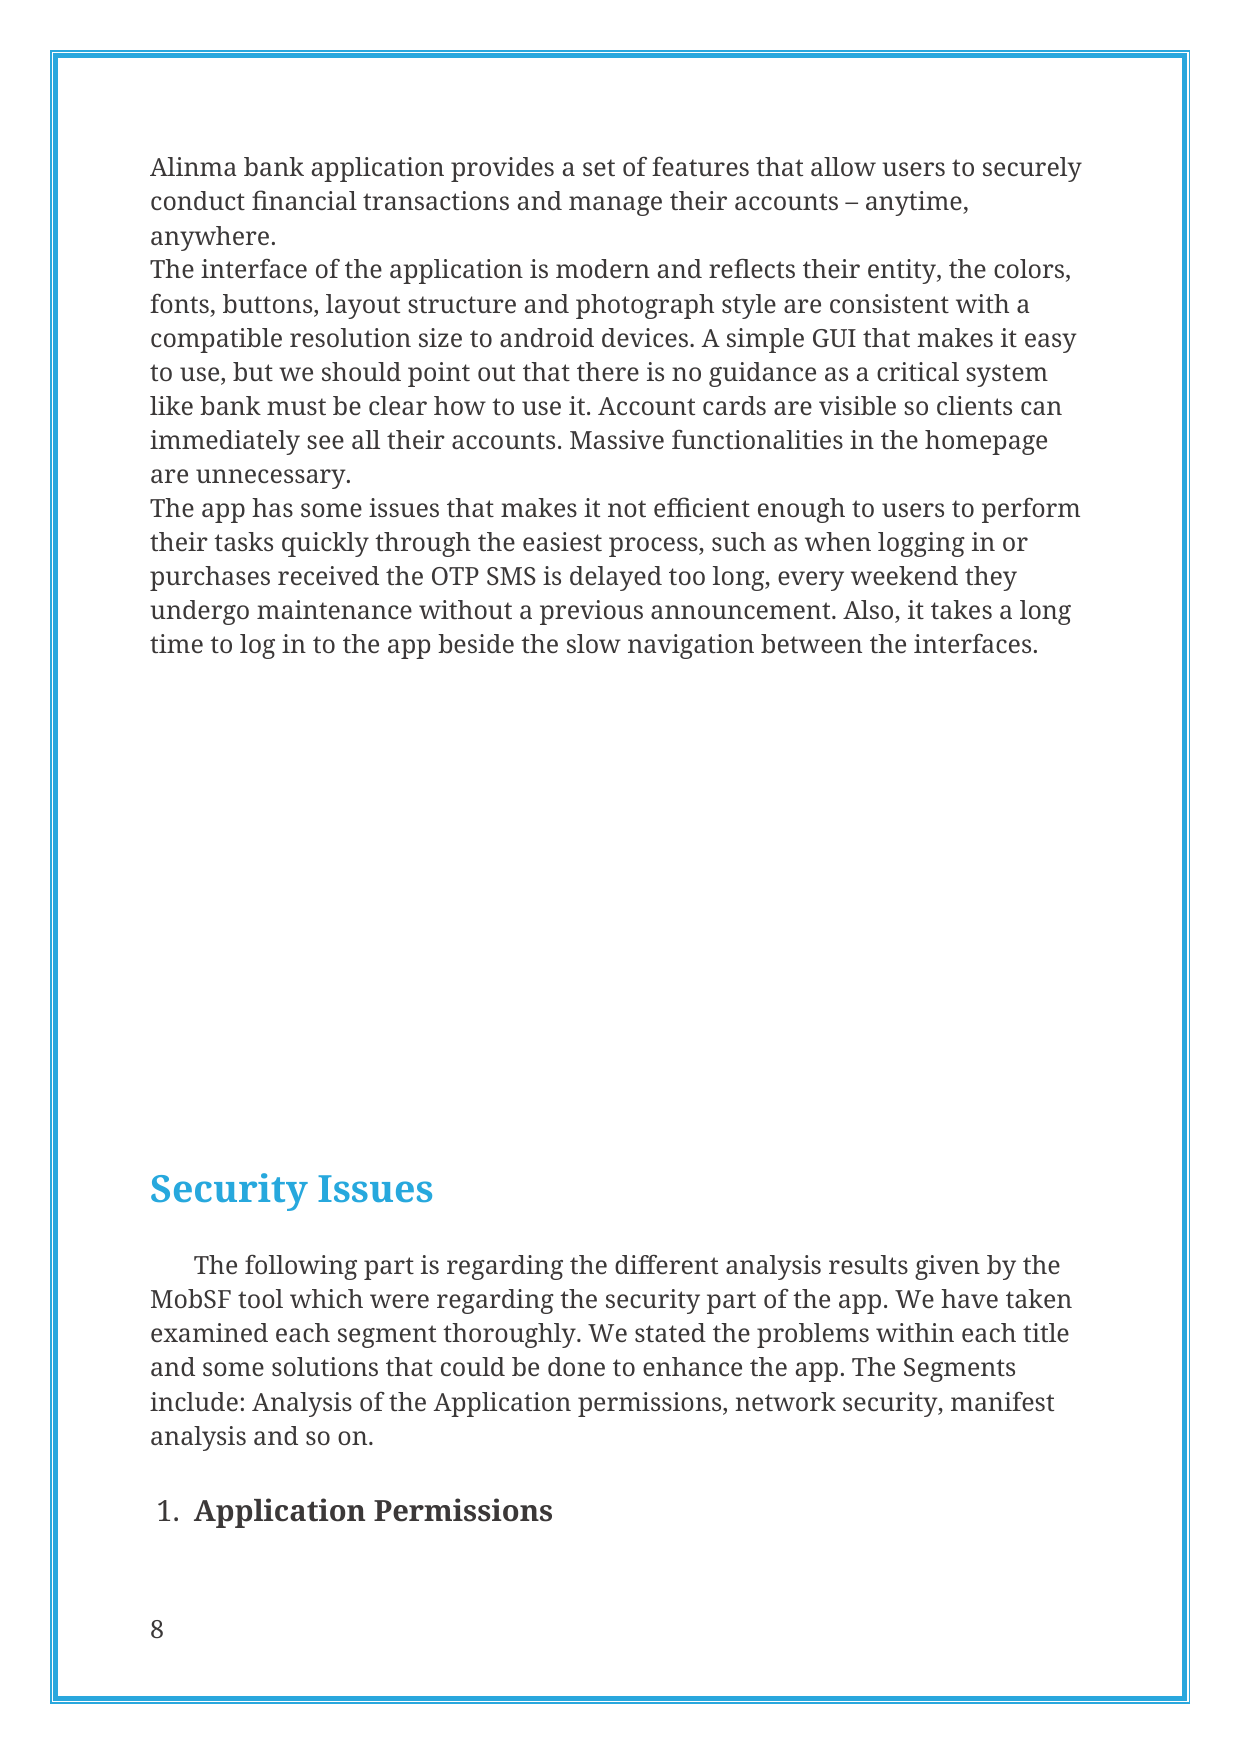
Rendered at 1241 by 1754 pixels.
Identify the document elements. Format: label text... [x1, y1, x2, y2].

subtitle Application Permissions [156, 1491, 1090, 1530]
text Alinma bank application provides a set of features that allow users to securely conduct financial transactions and manage their accounts – anytime, anywhere. [150, 150, 1090, 252]
text The following part is regarding the different analysis results given by the MobSF tool which were regarding the security part of the app. We have taken examined each segment thoroughly. We stated the problems within each title and some solutions that could be done to enhance the app. The Segments include: Analysis of the Application permissions, network security, manifest analysis and so on. [150, 1248, 1090, 1452]
subtitle Security Issues [150, 1163, 1090, 1214]
text The interface of the application is modern and reflects their entity, the colors, fonts, buttons, layout structure and photograph style are consistent with a compatible resolution size to android devices. A simple GUI that makes it easy to use, but we should point out that there is no guidance as a critical system like bank must be clear how to use it. Account cards are visible so clients can immediately see all their accounts. Massive functionalities in the homepage are unnecessary. [150, 252, 1090, 491]
text The app has some issues that makes it not efficient enough to users to perform their tasks quickly through the easiest process, such as when logging in or purchases received the OTP SMS is delayed too long, every weekend they undergo maintenance without a previous announcement. Also, it takes a long time to log in to the app beside the slow navigation between the interfaces. [150, 491, 1090, 661]
